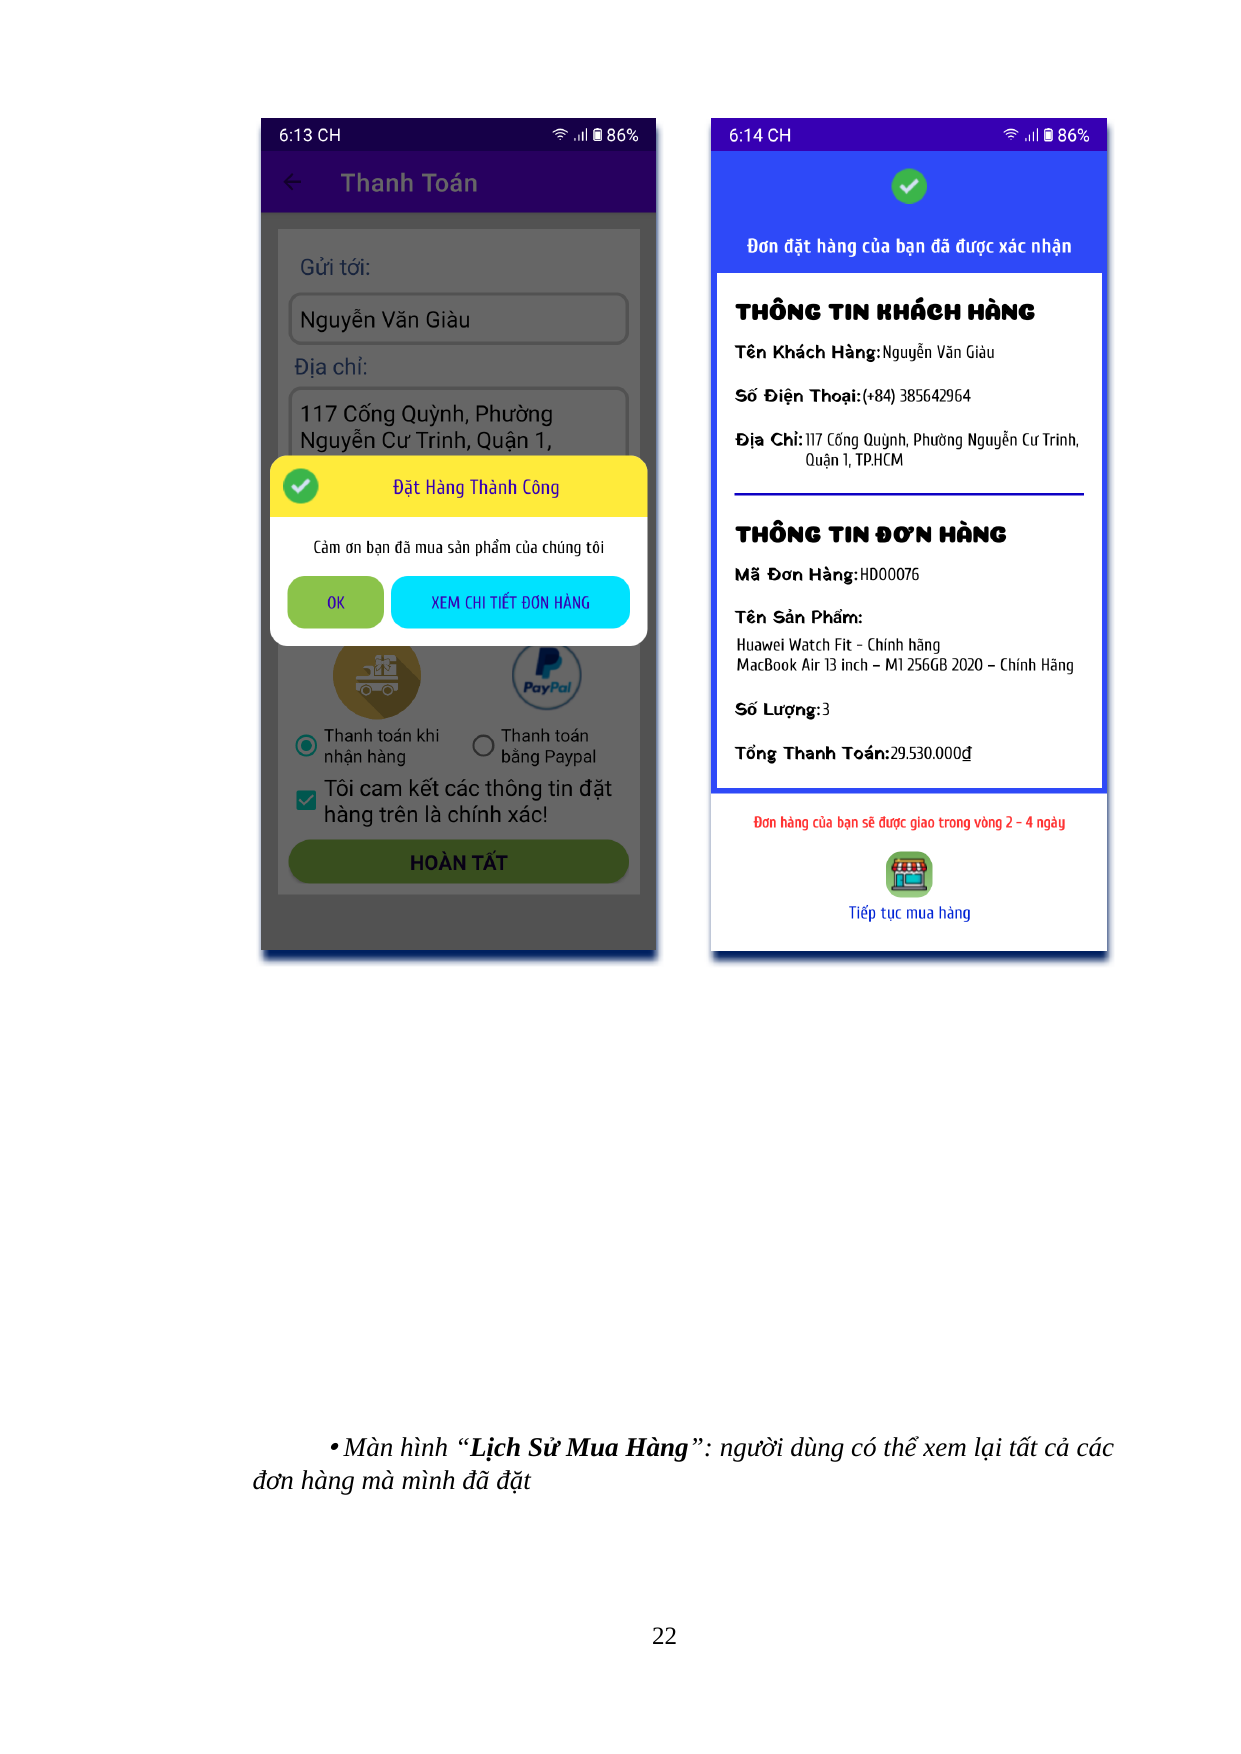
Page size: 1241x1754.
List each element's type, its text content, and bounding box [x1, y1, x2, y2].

text Màn hình “Lịch Sử Mua Hàng”: người dùng có thể xem lại tất cả các đơn hàng mà mình đã đặt [252, 1431, 1152, 1496]
picture [261, 118, 656, 950]
picture [711, 118, 1107, 951]
